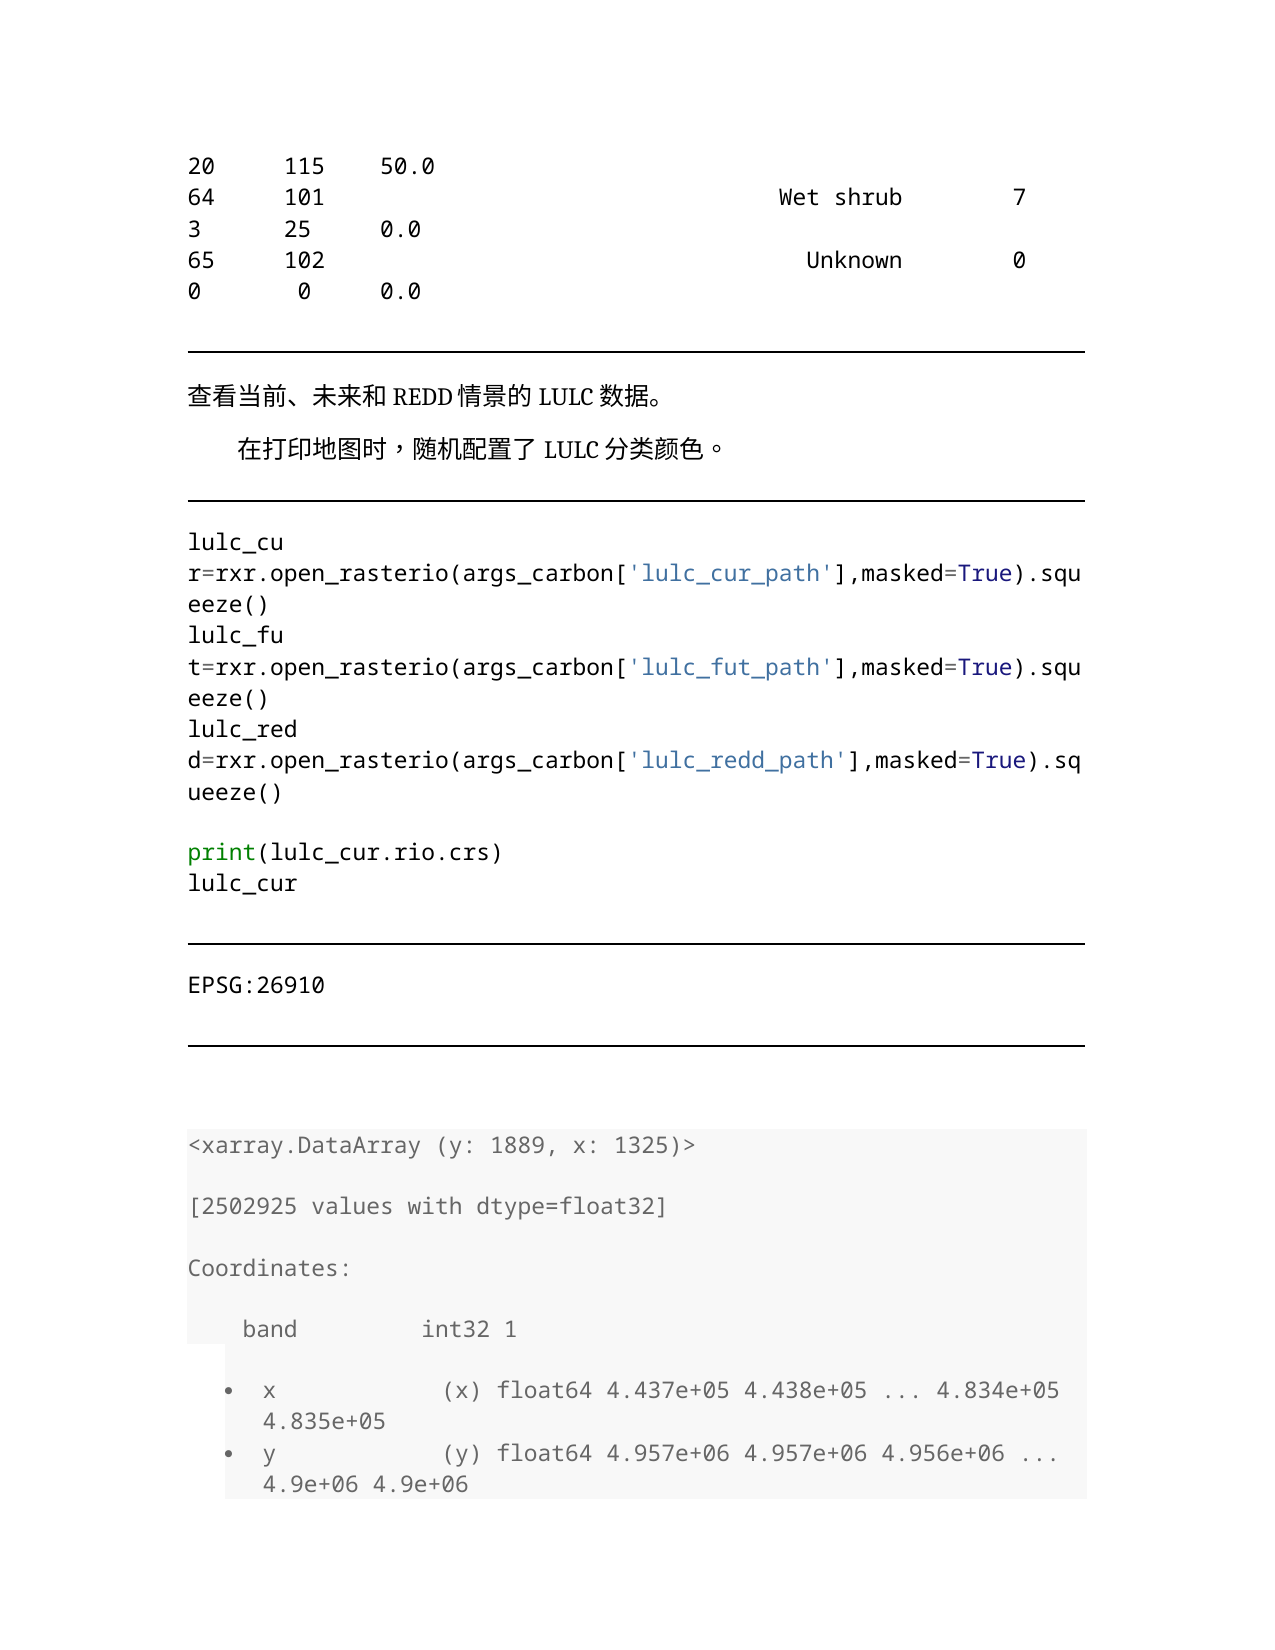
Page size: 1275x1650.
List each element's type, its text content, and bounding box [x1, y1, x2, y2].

list y (y) float64 4.957e+06 4.957e+06 4.956e+06 ... 4.9e+06 4.9e+06 [225, 1437, 1087, 1499]
text band int32 1 [187, 1313, 1087, 1344]
text [2502925 values with dtype=float32] [187, 1190, 1087, 1222]
text EPSG:26910 [187, 969, 1087, 1000]
text 查看当前、未来和REDD情景的 LULC 数据。 [187, 377, 1087, 413]
text 在打印地图时，随机配置了 LULC分类颜色。 [237, 432, 1037, 466]
text lulc_cur=rxr.open_rasterio(args_carbon['lulc_cur_path'],masked=True).squeeze() lulc_fut=rxr.open_rasterio(args_carbon['lulc_fut_path'],masked=True).squeeze() lulc_redd=rxr.open_rasterio(args_carbon['lulc_redd_path'],masked=True).squeeze() print(lulc_cur.rio.crs) lulc_cur [187, 526, 1087, 898]
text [187, 150, 1087, 306]
text <xarray.DataArray (y: 1889, x: 1325)> [187, 1129, 1087, 1160]
list x (x) float64 4.437e+05 4.438e+05 ... 4.834e+05 4.835e+05 [225, 1374, 1087, 1437]
text Coordinates: [187, 1252, 1087, 1283]
